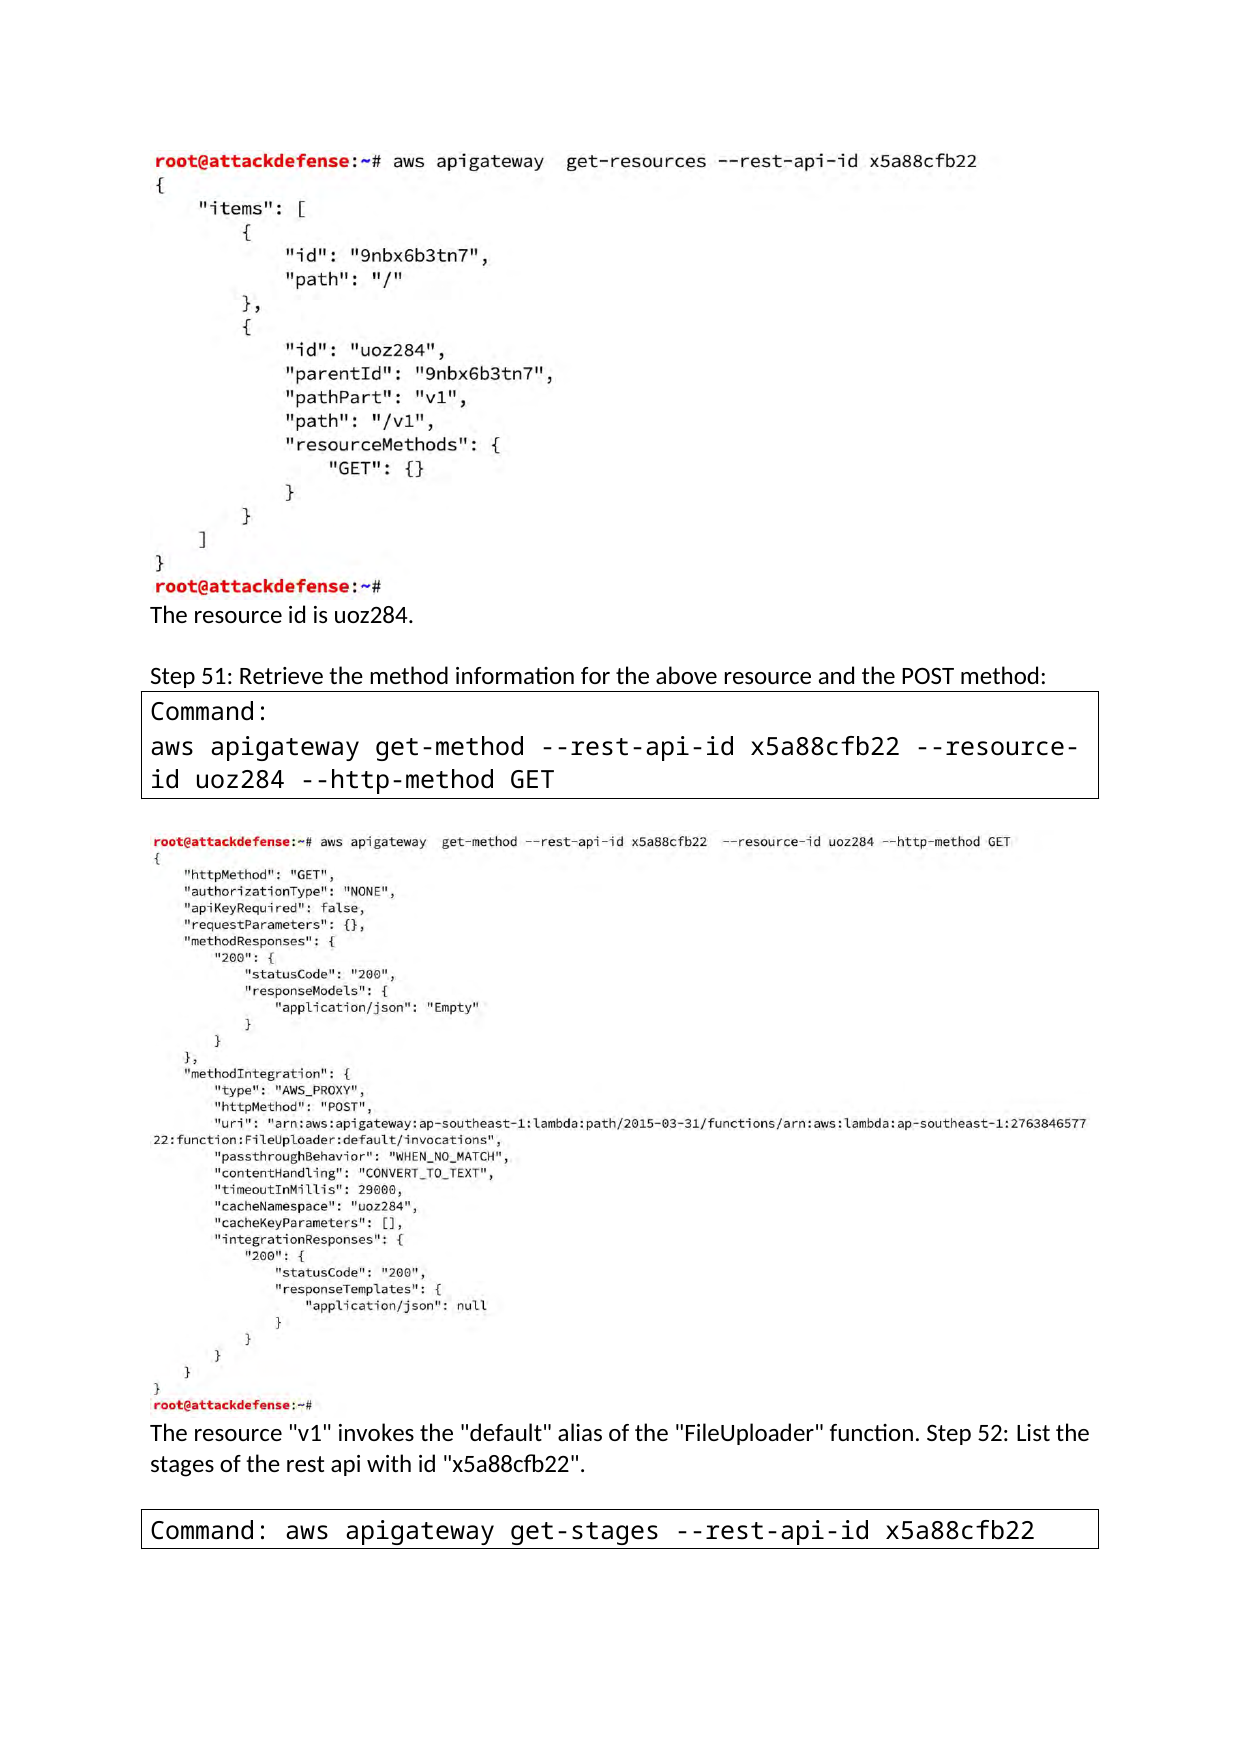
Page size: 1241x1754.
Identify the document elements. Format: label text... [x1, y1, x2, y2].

text The resource id is uoz284. [150, 600, 1090, 630]
picture [150, 830, 1091, 1418]
text ​aws apigateway get-method --rest-api-id x5a88cfb22 --resource-id uoz284 --http-method GET [142, 725, 1098, 798]
picture [150, 150, 1091, 600]
text The resource "v1" invokes the "default" alias of the "FileUploader" function. Step 52: ​List the stages of the rest api with id "x5a88cfb22". [150, 1418, 1090, 1479]
text Command: ​aws apigateway get-stages --rest-api-id x5a88cfb22 [142, 1510, 1098, 1548]
text Step 51: ​Retrieve the method information for the above resource and the POST method: [150, 660, 1090, 691]
text Command: [142, 692, 1098, 725]
